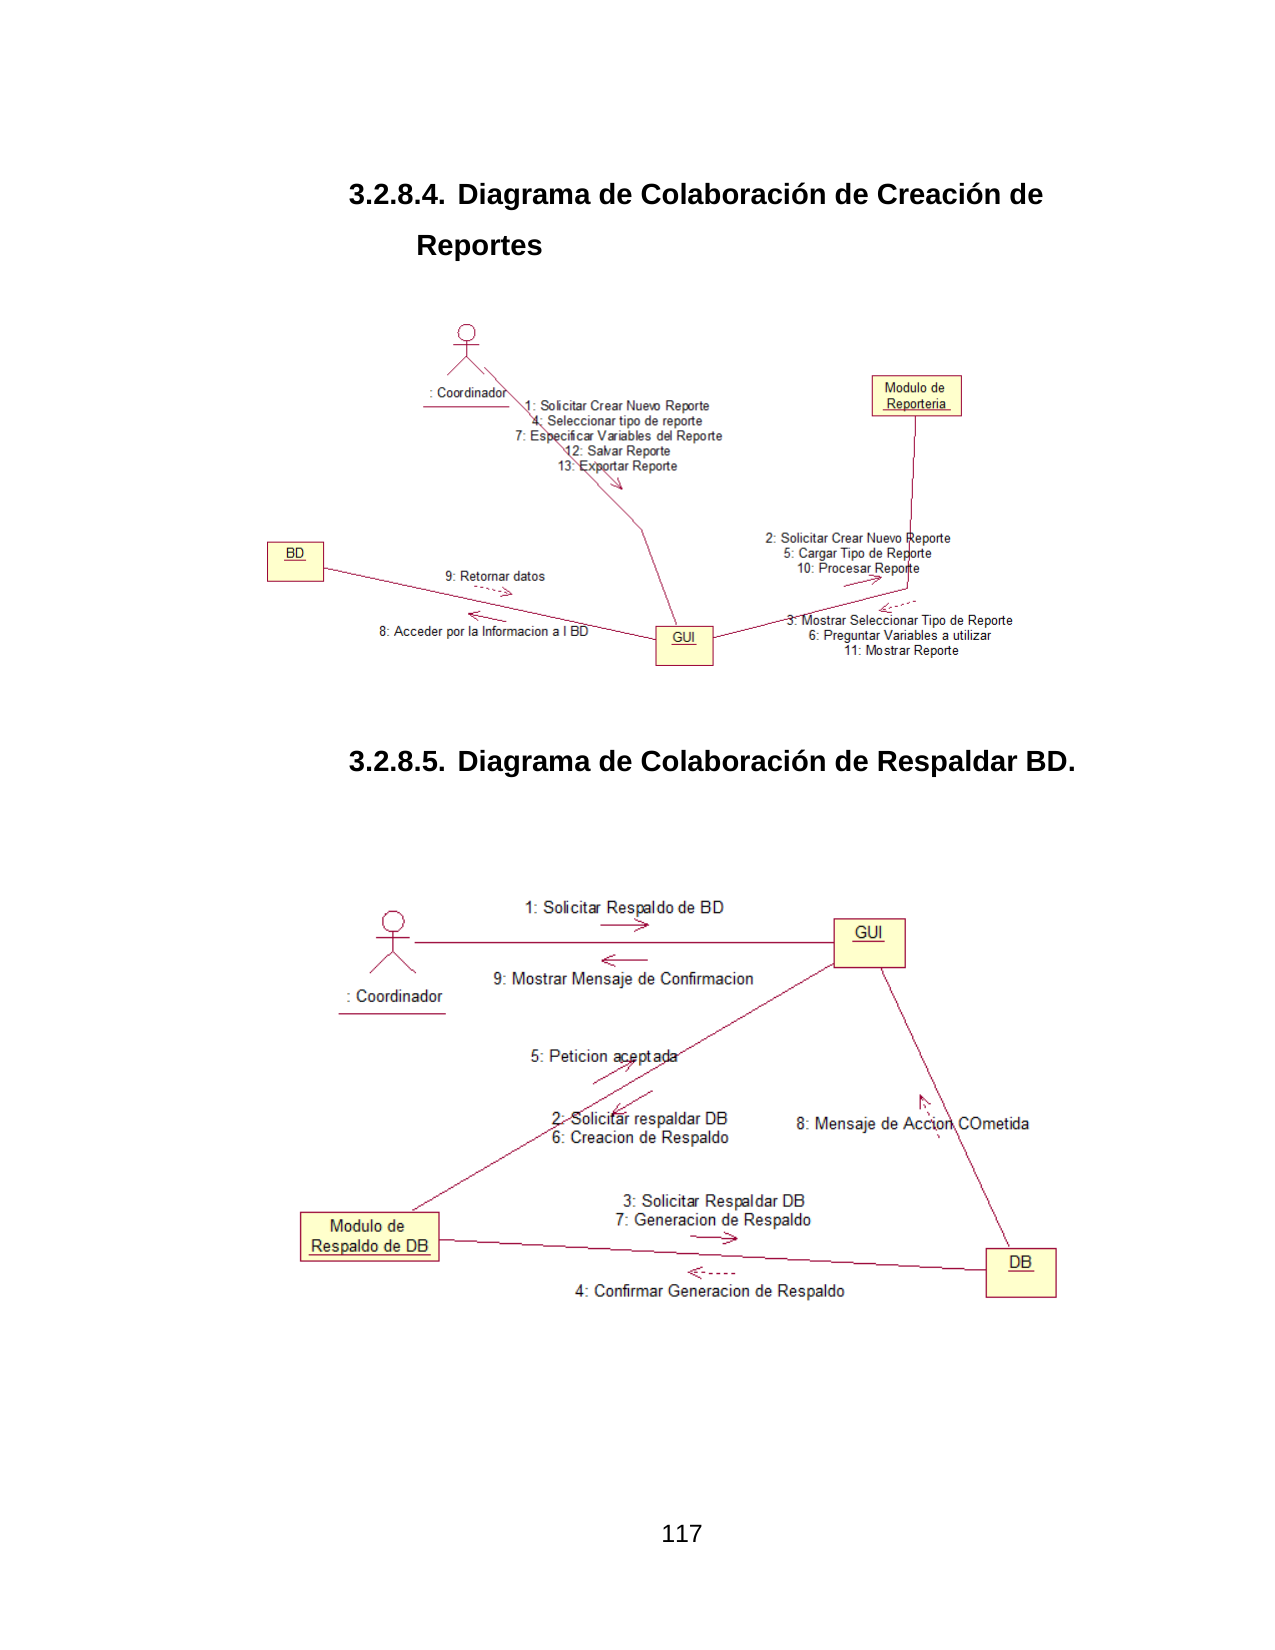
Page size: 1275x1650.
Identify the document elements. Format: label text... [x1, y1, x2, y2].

picture [256, 309, 1019, 686]
picture [290, 849, 1067, 1328]
subtitle Diagrama de Colaboración de Creación de Reportes [349, 177, 1127, 261]
